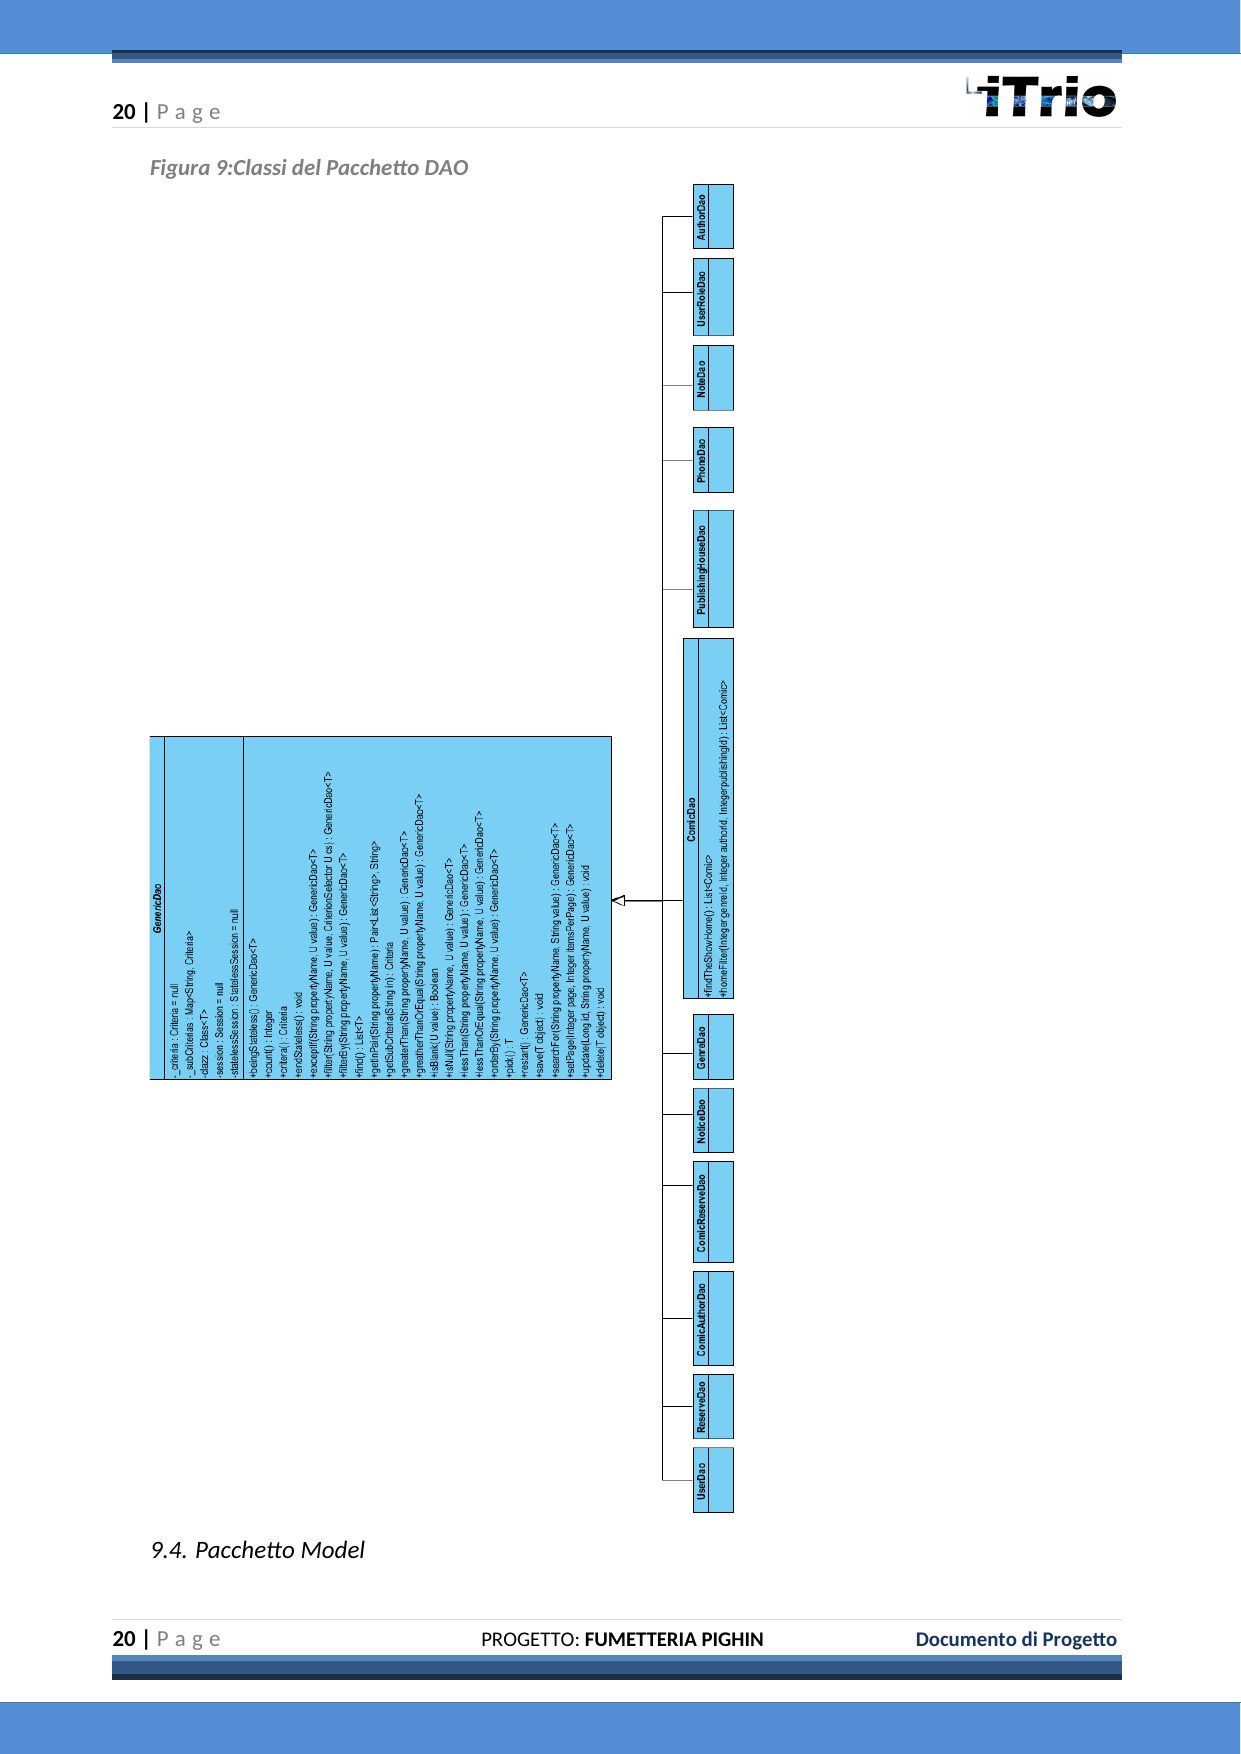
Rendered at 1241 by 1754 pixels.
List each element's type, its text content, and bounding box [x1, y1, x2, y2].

text Pacchetto Model [150, 1534, 1122, 1565]
picture [149, 181, 747, 1522]
picture [962, 73, 1117, 120]
